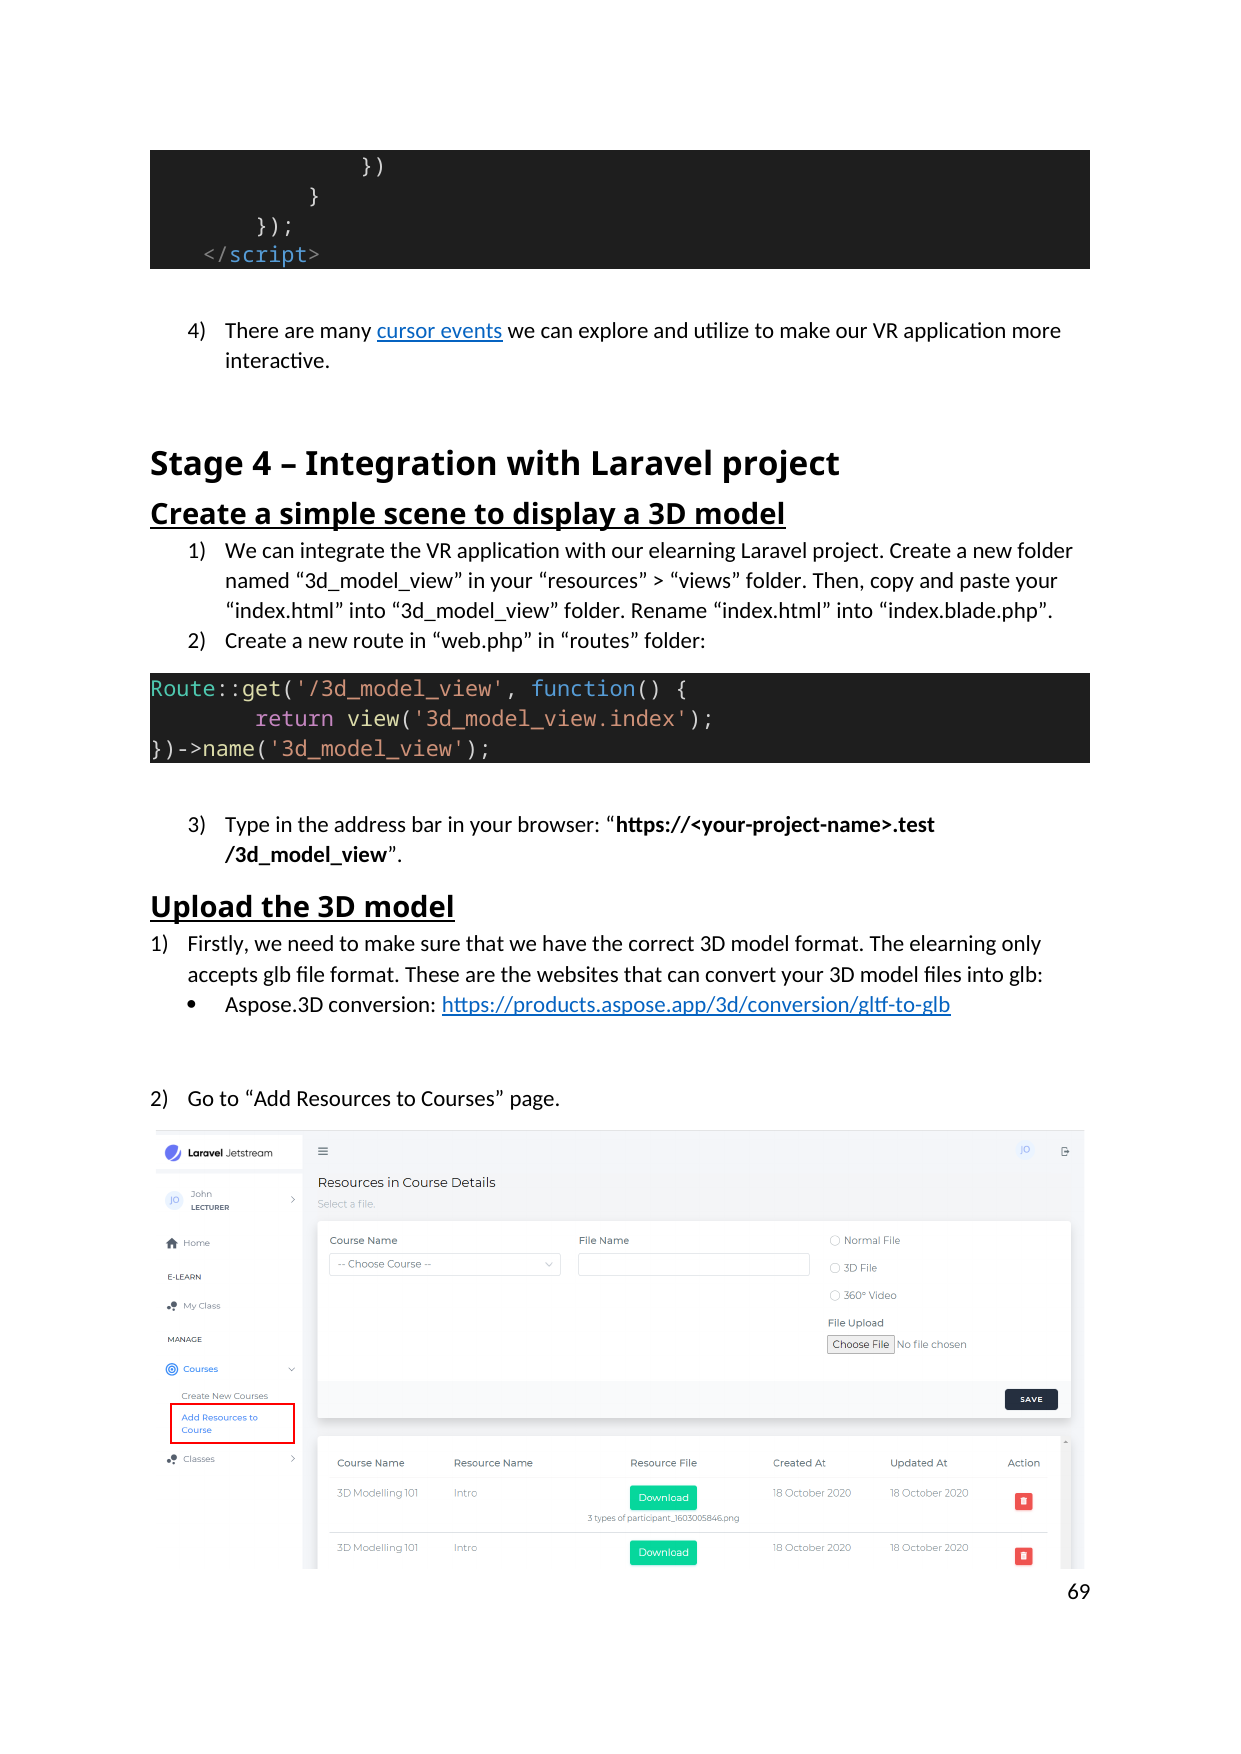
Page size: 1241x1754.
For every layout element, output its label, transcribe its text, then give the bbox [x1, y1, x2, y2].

text })->name('3d_model_view'); [150, 733, 1090, 763]
text Route::get('/3d_model_view', function() { [150, 673, 1090, 703]
list Go to “Add Resources to Courses” page. [150, 1084, 1090, 1112]
text return view('3d_model_view.index'); [150, 703, 1090, 733]
subtitle Upload the 3D model [150, 887, 1090, 926]
list Firstly, we need to make sure that we have the correct 3D model format. The elearning only accepts glb file format. These are the websites that can convert your 3D model files into glb: [150, 929, 1090, 988]
text }) [150, 150, 1090, 180]
text } [150, 180, 1090, 209]
list Type in the address bar in your browser: “https://<your-project-name>.test /3d_model_view”. [187, 810, 1090, 868]
list There are many cursor events we can explore and utilize to make our VR application more interactive. [187, 316, 1090, 374]
list Aspose.3D conversion: https://products.aspose.app/3d/conversion/gltf-to-glb [187, 990, 1090, 1018]
picture [155, 1130, 1085, 1569]
text }); [150, 209, 1090, 239]
subtitle Stage 4 – Integration with Laravel project [150, 440, 1090, 485]
list We can integrate the VR application with our elearning Laravel project. Create a new folder named “3d_model_view” in your “resources” > “views” folder. Then, copy and paste your “index.html” into “3d_model_view” folder. Rename “index.html” into “index.blade.php”. [187, 536, 1090, 624]
subtitle Create a simple scene to display a 3D model [150, 493, 1090, 533]
text </script> [150, 239, 1090, 269]
list Create a new route in “web.php” in “routes” folder: [187, 627, 1090, 654]
